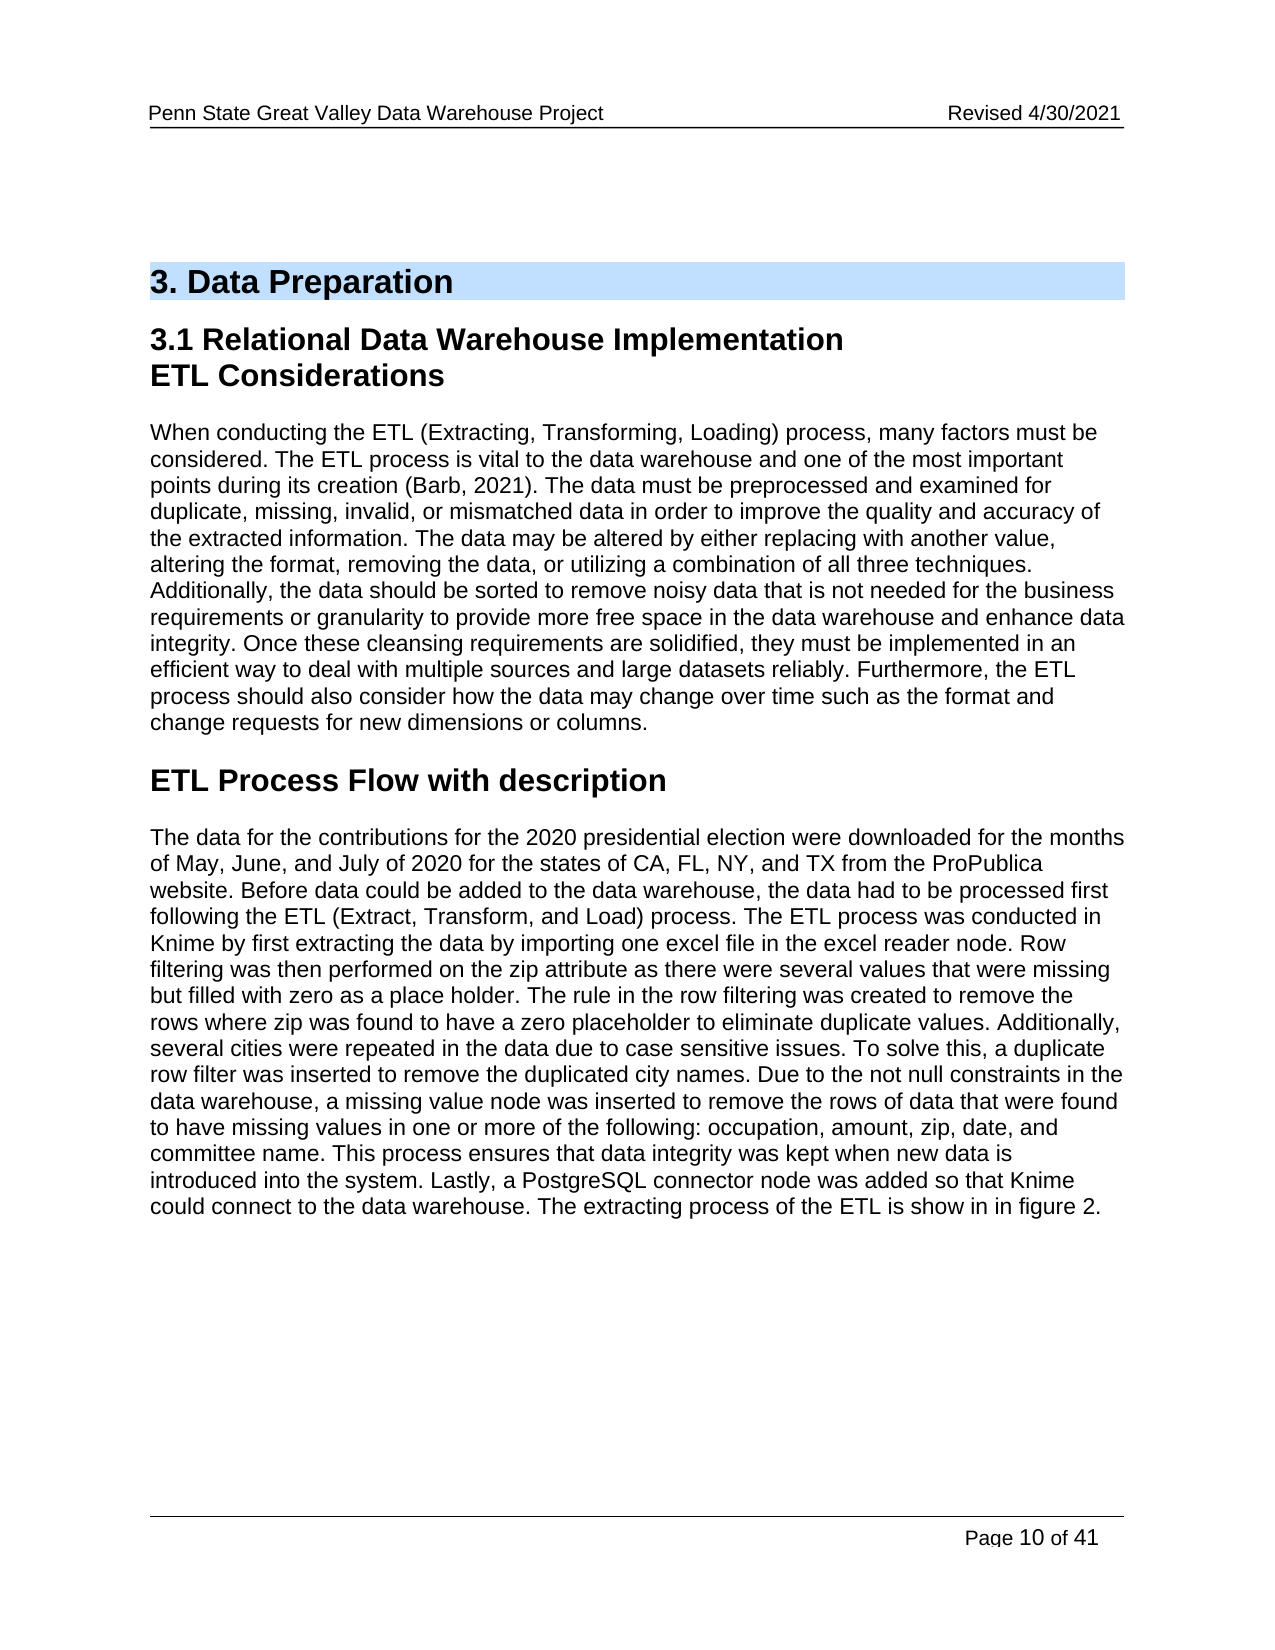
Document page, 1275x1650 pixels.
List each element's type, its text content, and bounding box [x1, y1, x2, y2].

subtitle 3.1 Relational Data Warehouse Implementation [150, 321, 1125, 357]
text The data for the contributions for the 2020 presidential election were downloaded for the months of May, June, and July of 2020 for the states of CA, FL, NY, and TX from the ProPublica website. Before data could be added to the data warehouse, the data had to be processed first following the ETL (Extract, Transform, and Load) process. The ETL process was conducted in Knime by first extracting the data by importing one excel file in the excel reader node. Row filtering was then performed on the zip attribute as there were several values that were missing but filled with zero as a place holder. The rule in the row filtering was created to remove the rows where zip was found to have a zero placeholder to eliminate duplicate values. Additionally, several cities were repeated in the data due to case sensitive issues. To solve this, a duplicate row filter was inserted to remove the duplicated city names. Due to the not null constraints in the data warehouse, a missing value node was inserted to remove the rows of data that were found to have missing values in one or more of the following: occupation, amount, zip, date, and committee name. This process ensures that data integrity was kept when new data is introduced into the system. Lastly, a PostgreSQL connector node was added so that Knime could connect to the data warehouse. The extracting process of the ETL is show in in figure 2. [150, 824, 1125, 1219]
text When conducting the ETL (Extracting, Transforming, Loading) process, many factors must be considered. The ETL process is vital to the data warehouse and one of the most important points during its creation (Barb, 2021). The data must be preprocessed and examined for duplicate, missing, invalid, or mismatched data in order to improve the quality and accuracy of the extracted information. The data may be altered by either replacing with another value, altering the format, removing the data, or utilizing a combination of all three techniques. Additionally, the data should be sorted to remove noisy data that is not needed for the business requirements or granularity to provide more free space in the data warehouse and enhance data integrity. Once these cleansing requirements are solidified, they must be implemented in an efficient way to deal with multiple sources and large datasets reliably. Furthermore, the ETL process should also consider how the data may change over time such as the format and change requests for new dimensions or columns. [150, 419, 1125, 735]
subtitle ETL Process Flow with description [150, 762, 1125, 798]
subtitle ETL Considerations [150, 357, 1125, 393]
text 3. Data Preparation [150, 262, 1125, 300]
